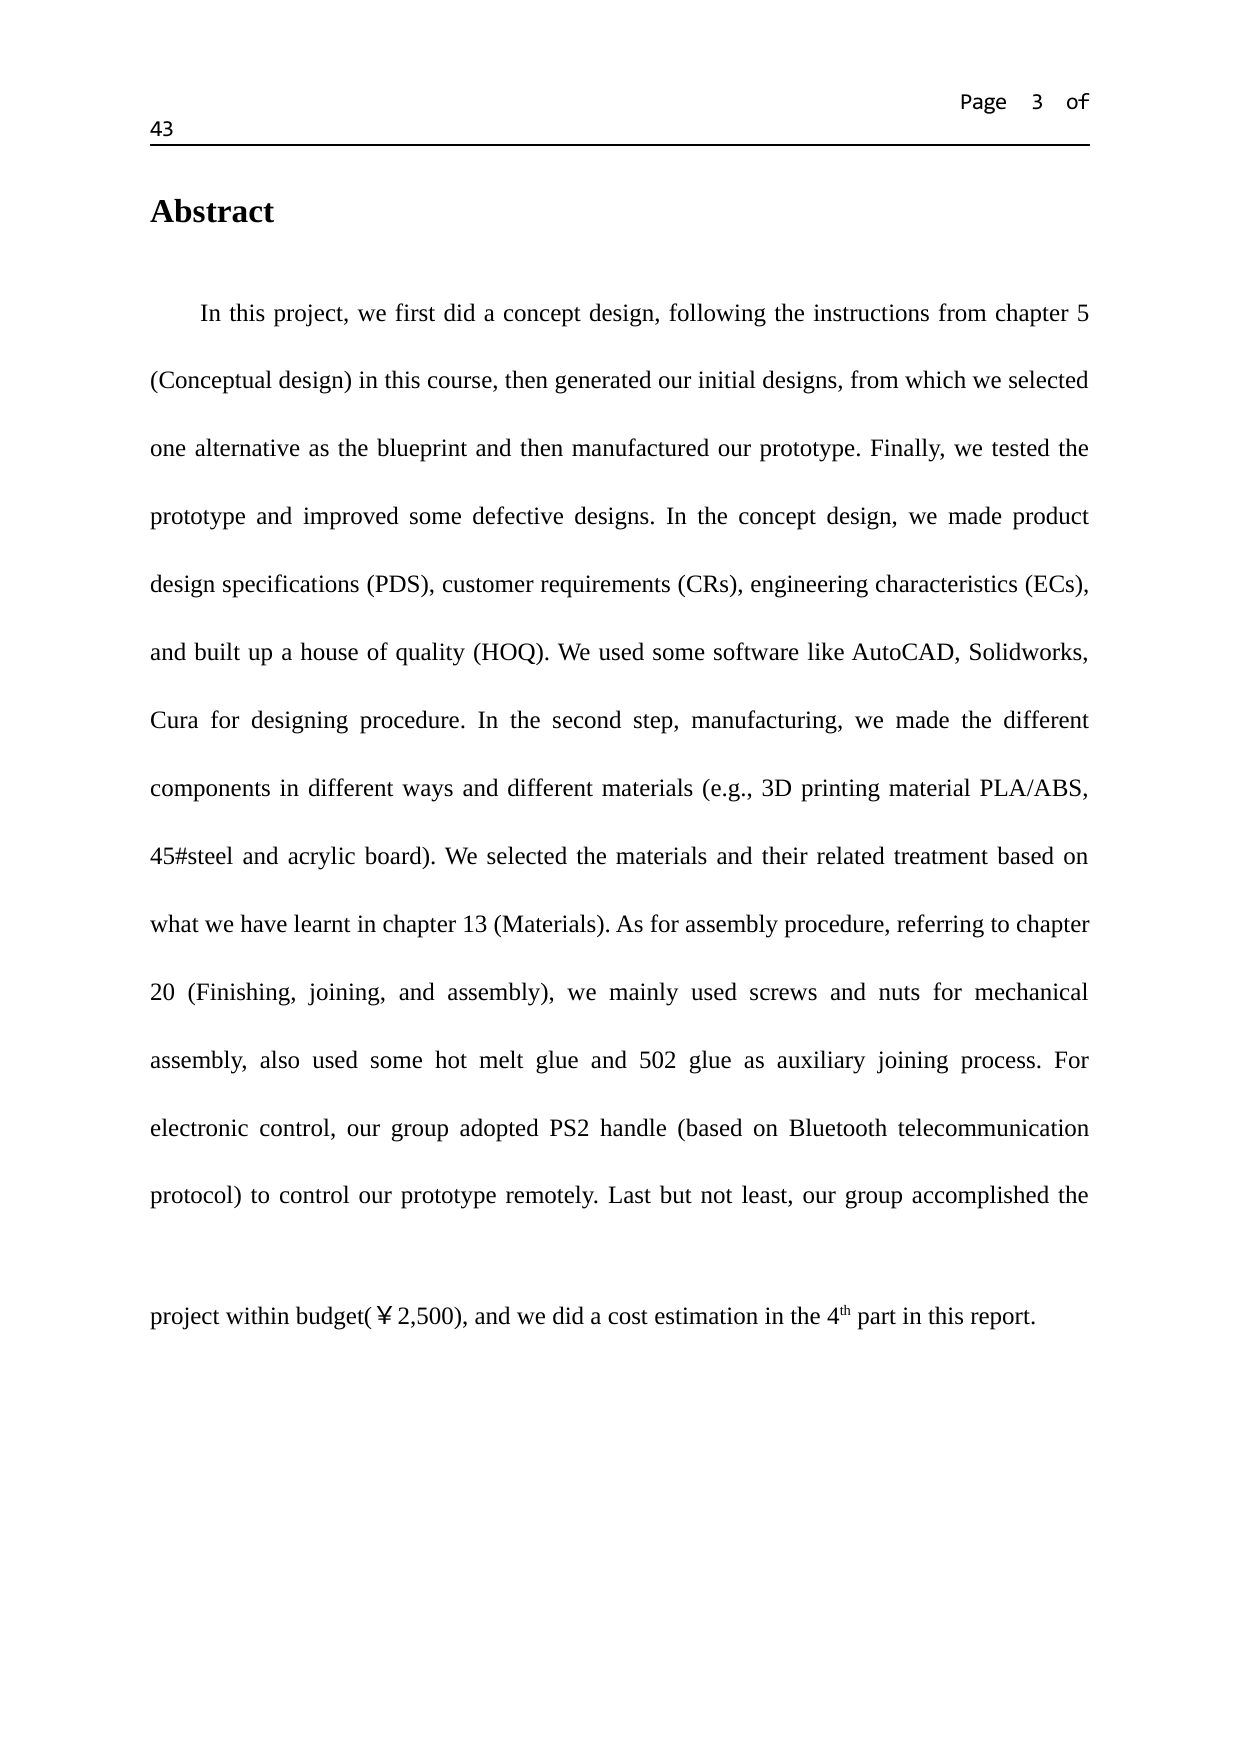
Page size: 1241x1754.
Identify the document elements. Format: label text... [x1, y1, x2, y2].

text In this project, we first did a concept design, following the instructions from chapter 5 (Conceptual design) in this course, then generated our initial designs, from which we selected one alternative as the blueprint and then manufactured our prototype. Finally, we tested the prototype and improved some defective designs. In the concept design, we made product design specifications (PDS), customer requirements (CRs), engineering characteristics (ECs), and built up a house of quality (HOQ). We used some software like AutoCAD, Solidworks, Cura for designing procedure. In the second step, manufacturing, we made the different components in different ways and different materials (e.g., 3D printing material PLA/ABS, 45#steel and acrylic board). We selected the materials and their related treatment based on what we have learnt in chapter 13 (Materials). As for assembly procedure, referring to chapter 20 (Finishing, joining, and assembly), we mainly used screws and nuts for mechanical assembly, also used some hot melt glue and 502 glue as auxiliary joining process. For electronic control, our group adopted PS2 handle (based on Bluetooth telecommunication protocol) to control our prototype remotely. Last but not least, our group accomplished the project within budget(￥2,500), and we did a cost estimation in the 4th part in this report. [150, 295, 1090, 1348]
subtitle Abstract [150, 176, 1090, 244]
